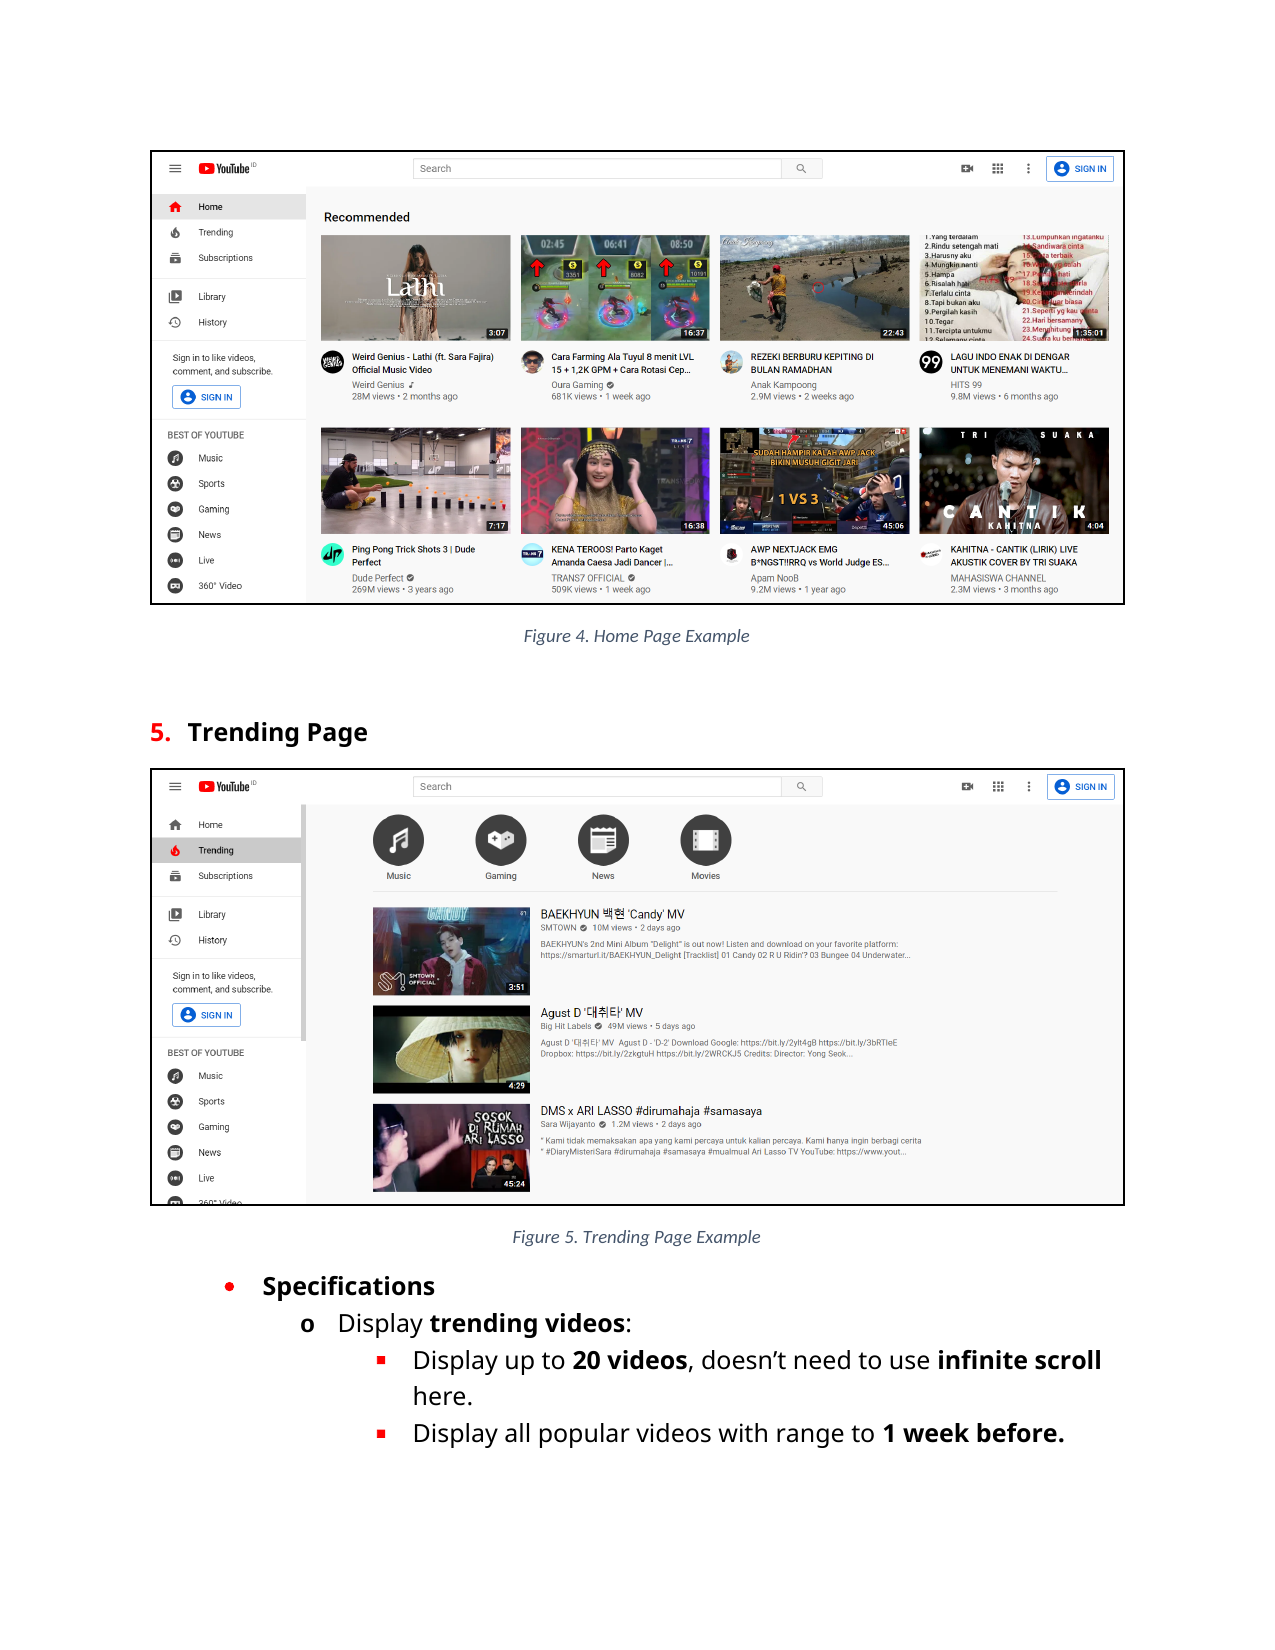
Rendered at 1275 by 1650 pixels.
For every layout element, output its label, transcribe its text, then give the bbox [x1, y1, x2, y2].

picture [152, 770, 1123, 1204]
list Display all popular videos with range to 1 week before. [375, 1416, 1125, 1450]
list Display up to 20 videos, doesn’t need to use infinite scroll here. [375, 1342, 1125, 1413]
list Specifications [225, 1268, 1125, 1303]
picture [152, 152, 1123, 603]
list Trending Page [150, 714, 1125, 748]
list Display trending videos: [300, 1305, 1125, 1339]
